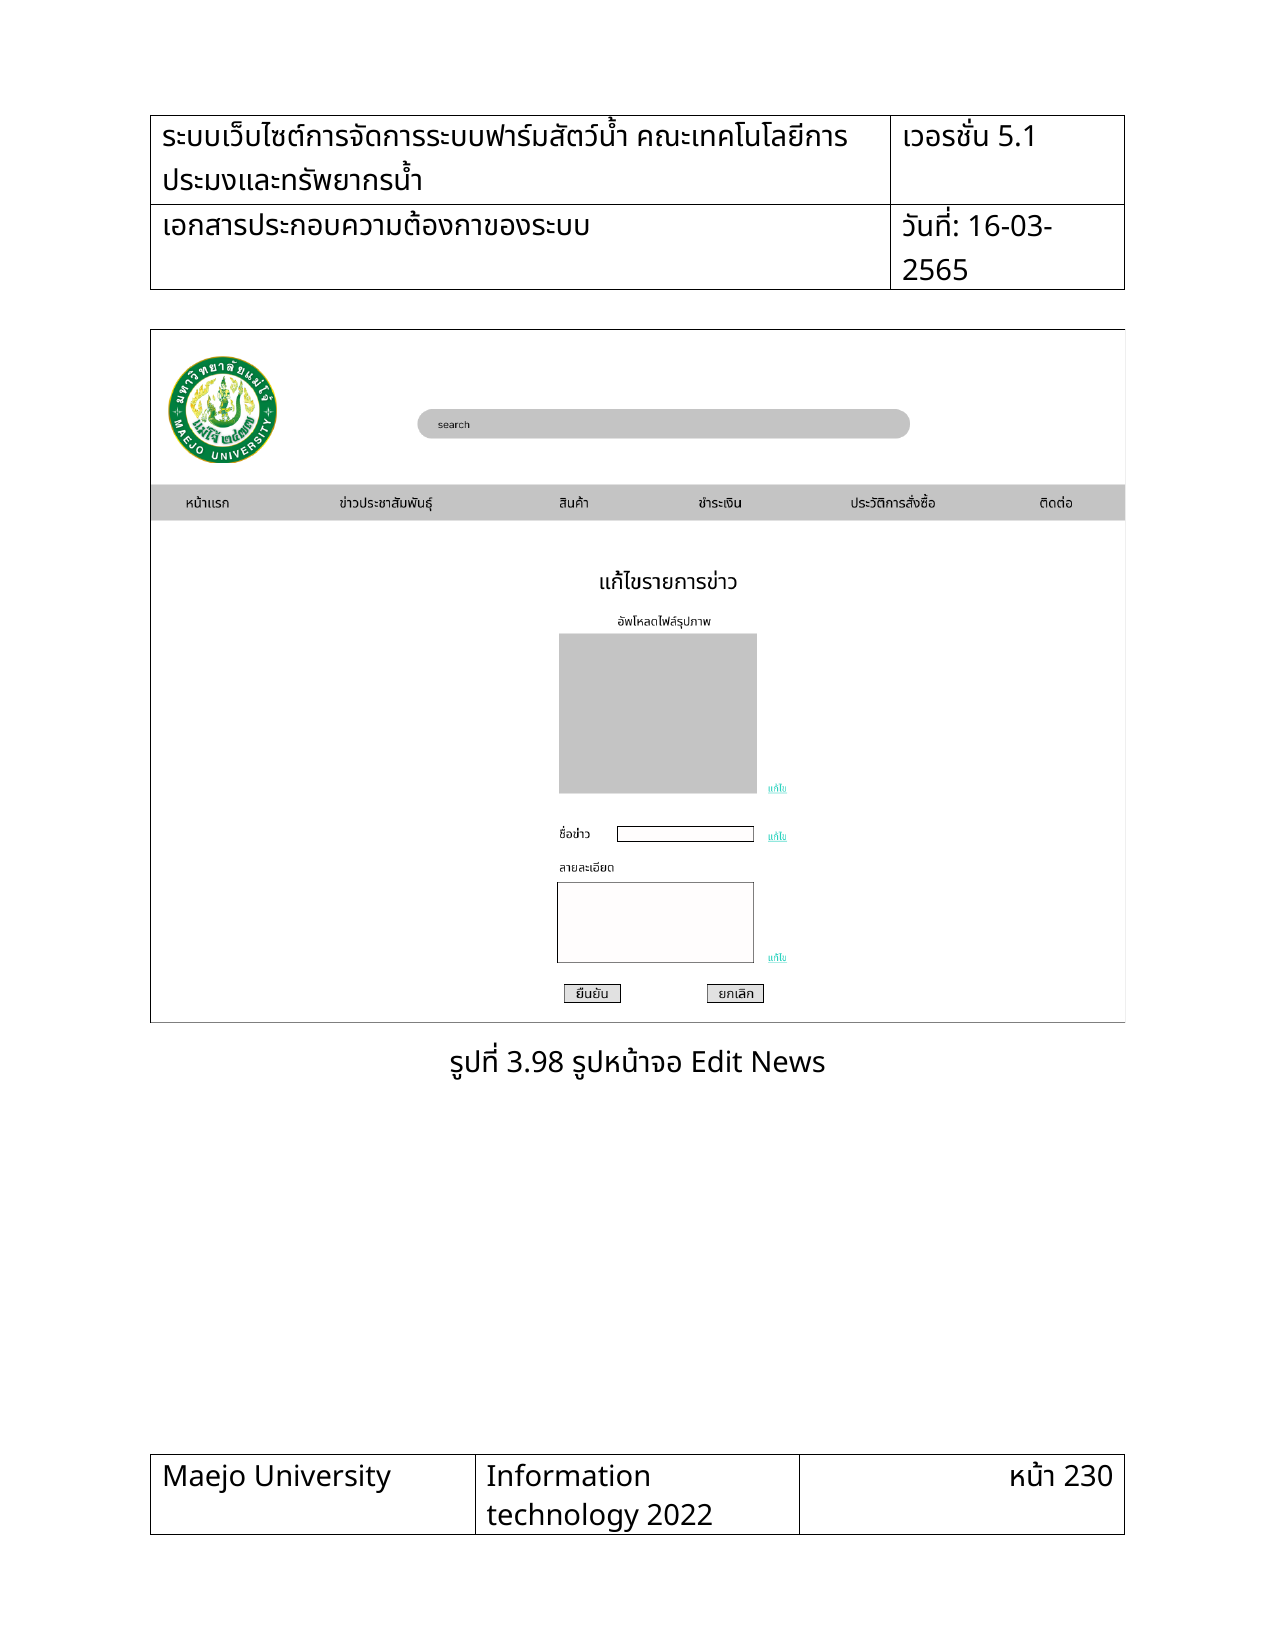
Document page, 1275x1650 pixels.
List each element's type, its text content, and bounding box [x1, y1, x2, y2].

text รูปที่ 3.98 รูปหน้าจอ Edit News [150, 1042, 1125, 1086]
picture [150, 329, 1125, 1023]
